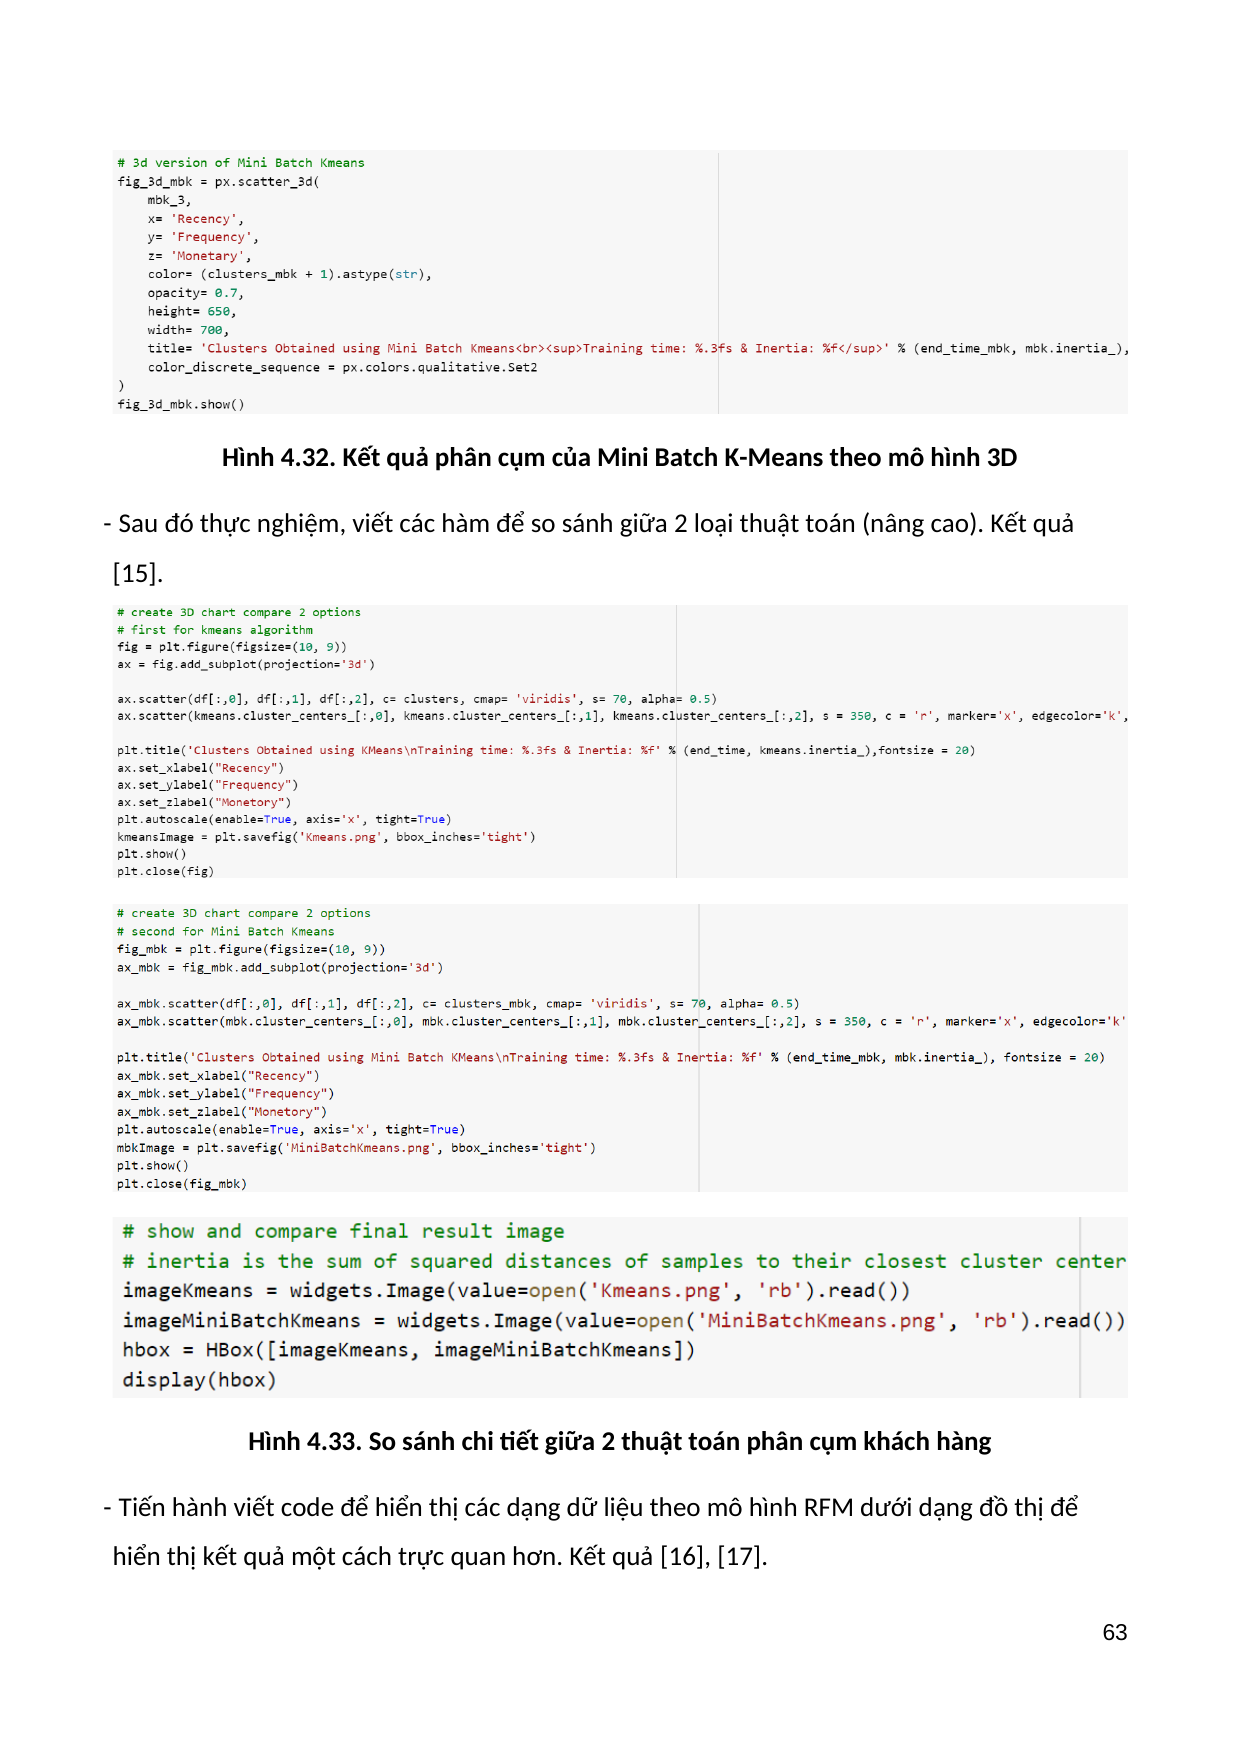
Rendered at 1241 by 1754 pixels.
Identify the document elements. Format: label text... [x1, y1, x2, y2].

picture [112, 150, 1128, 414]
list Tiến hành viết code để hiển thị các dạng dữ liệu theo mô hình RFM dưới dạng đồ thị để hiển thị kết quả một cách trực quan hơn. Kết quả [16], [17]. [103, 1490, 1128, 1572]
list Hình 4.32. Kết quả phân cụm của Mini Batch K-Means theo mô hình 3D [112, 440, 1128, 473]
list Hình 4.33. So sánh chi tiết giữa 2 thuật toán phân cụm khách hàng [112, 1424, 1128, 1457]
picture [112, 1217, 1128, 1398]
picture [112, 605, 1128, 878]
list Sau đó thực nghiệm, viết các hàm để so sánh giữa 2 loại thuật toán (nâng cao). Kết quả [15]. [103, 506, 1128, 589]
picture [112, 904, 1128, 1192]
